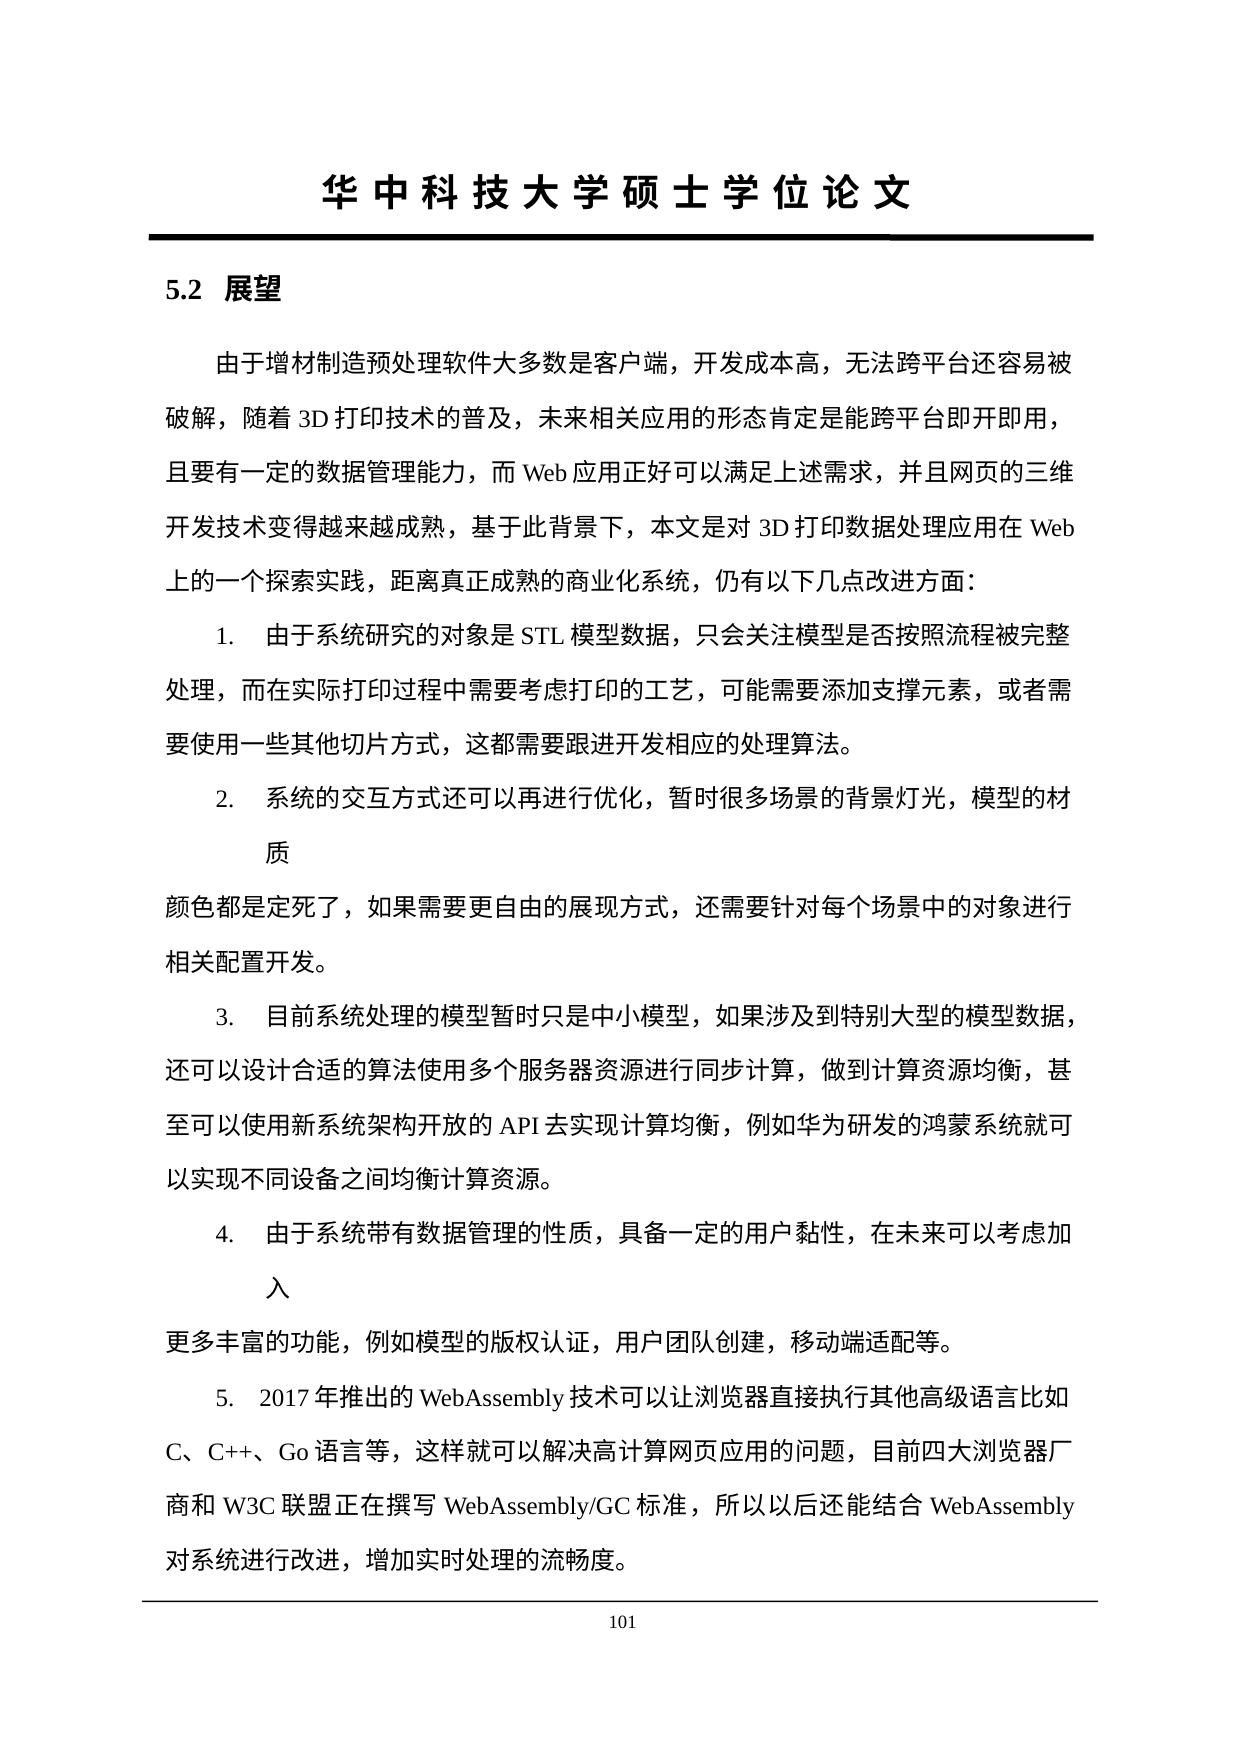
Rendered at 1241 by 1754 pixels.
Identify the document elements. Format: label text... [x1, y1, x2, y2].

text 还可以设计合适的算法使用多个服务器资源进行同步计算，做到计算资源均衡，甚至可以使用新系统架构开放的API去实现计算均衡，例如华为研发的鸿蒙系统就可以实现不同设备之间均衡计算资源。 [165, 1051, 1075, 1196]
list 由于系统研究的对象是STL模型数据，只会关注模型是否按照流程被完整 [215, 616, 1075, 652]
text 由于增材制造预处理软件大多数是客户端，开发成本高，无法跨平台还容易被破解，随着3D打印技术的普及，未来相关应用的形态肯定是能跨平台即开即用，且要有一定的数据管理能力，而Web应用正好可以满足上述需求，并且网页的三维开发技术变得越来越成熟，基于此背景下，本文是对3D打印数据处理应用在Web上的一个探索实践，距离真正成熟的商业化系统，仍有以下几点改进方面： [165, 344, 1075, 598]
text 颜色都是定死了，如果需要更自由的展现方式，还需要针对每个场景中的对象进行相关配置开发。 [165, 888, 1075, 978]
list 系统的交互方式还可以再进行优化，暂时很多场景的背景灯光，模型的材质 [215, 779, 1075, 869]
list 由于系统带有数据管理的性质，具备一定的用户黏性，在未来可以考虑加入 [215, 1214, 1075, 1304]
list 2017年推出的WebAssembly技术可以让浏览器直接执行其他高级语言比如 [215, 1377, 1075, 1413]
text 更多丰富的功能，例如模型的版权认证，用户团队创建，移动端适配等。 [165, 1323, 1075, 1359]
text 处理，而在实际打印过程中需要考虑打印的工艺，可能需要添加支撑元素，或者需要使用一些其他切片方式，这都需要跟进开发相应的处理算法。 [165, 670, 1075, 761]
list 目前系统处理的模型暂时只是中小模型，如果涉及到特别大型的模型数据， [215, 996, 1075, 1033]
subtitle 展望 [165, 266, 1075, 308]
text C、C++、Go语言等，这样就可以解决高计算网页应用的问题，目前四大浏览器厂商和W3C联盟正在撰写WebAssembly/GC标准，所以以后还能结合WebAssembly对系统进行改进，增加实时处理的流畅度。 [165, 1431, 1075, 1576]
